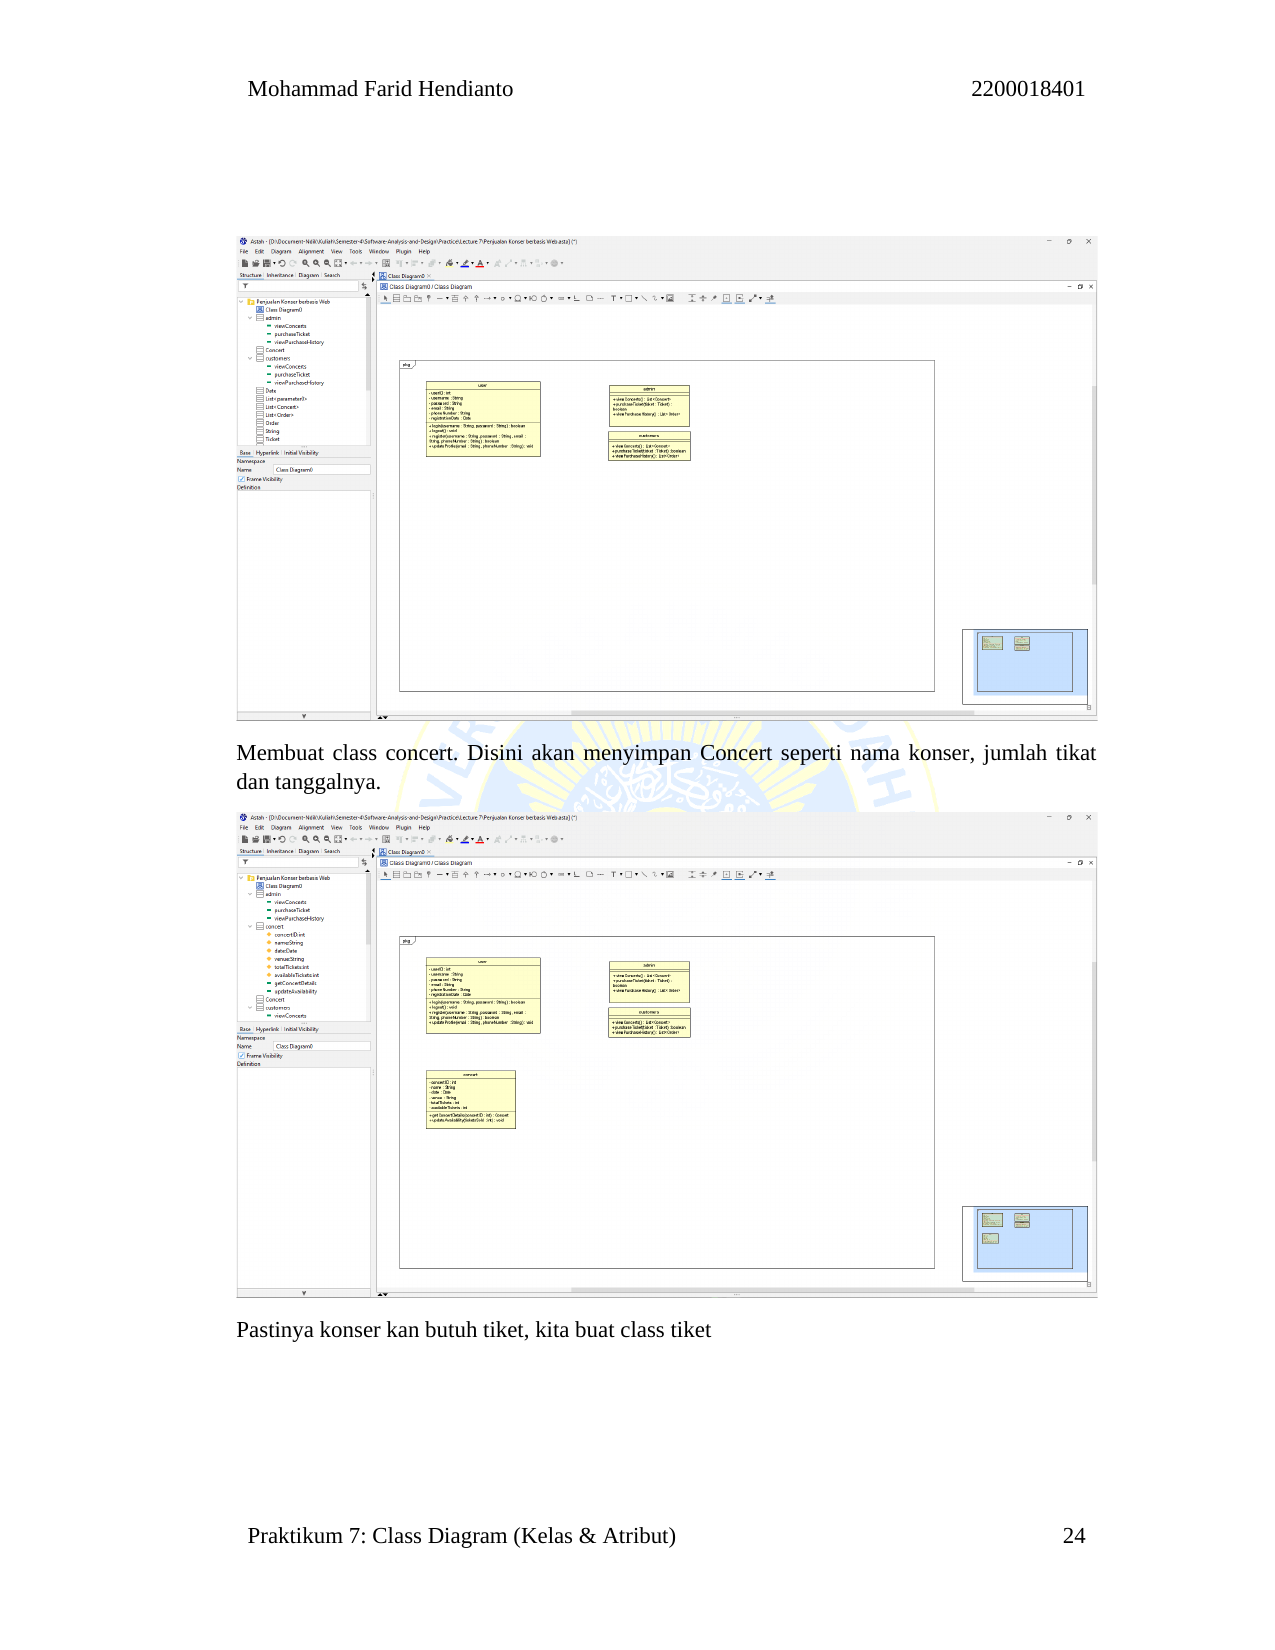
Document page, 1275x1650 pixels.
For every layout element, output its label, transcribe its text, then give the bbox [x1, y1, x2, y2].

text Pastinya konser kan butuh tiket, kita buat class tiket [236, 1316, 1098, 1342]
text Membuat class concert. Disini akan menyimpan Concert seperti nama konser, jumlah tikat dan tanggalnya. [236, 739, 1098, 794]
picture [236, 236, 1098, 721]
picture [236, 812, 1098, 1298]
